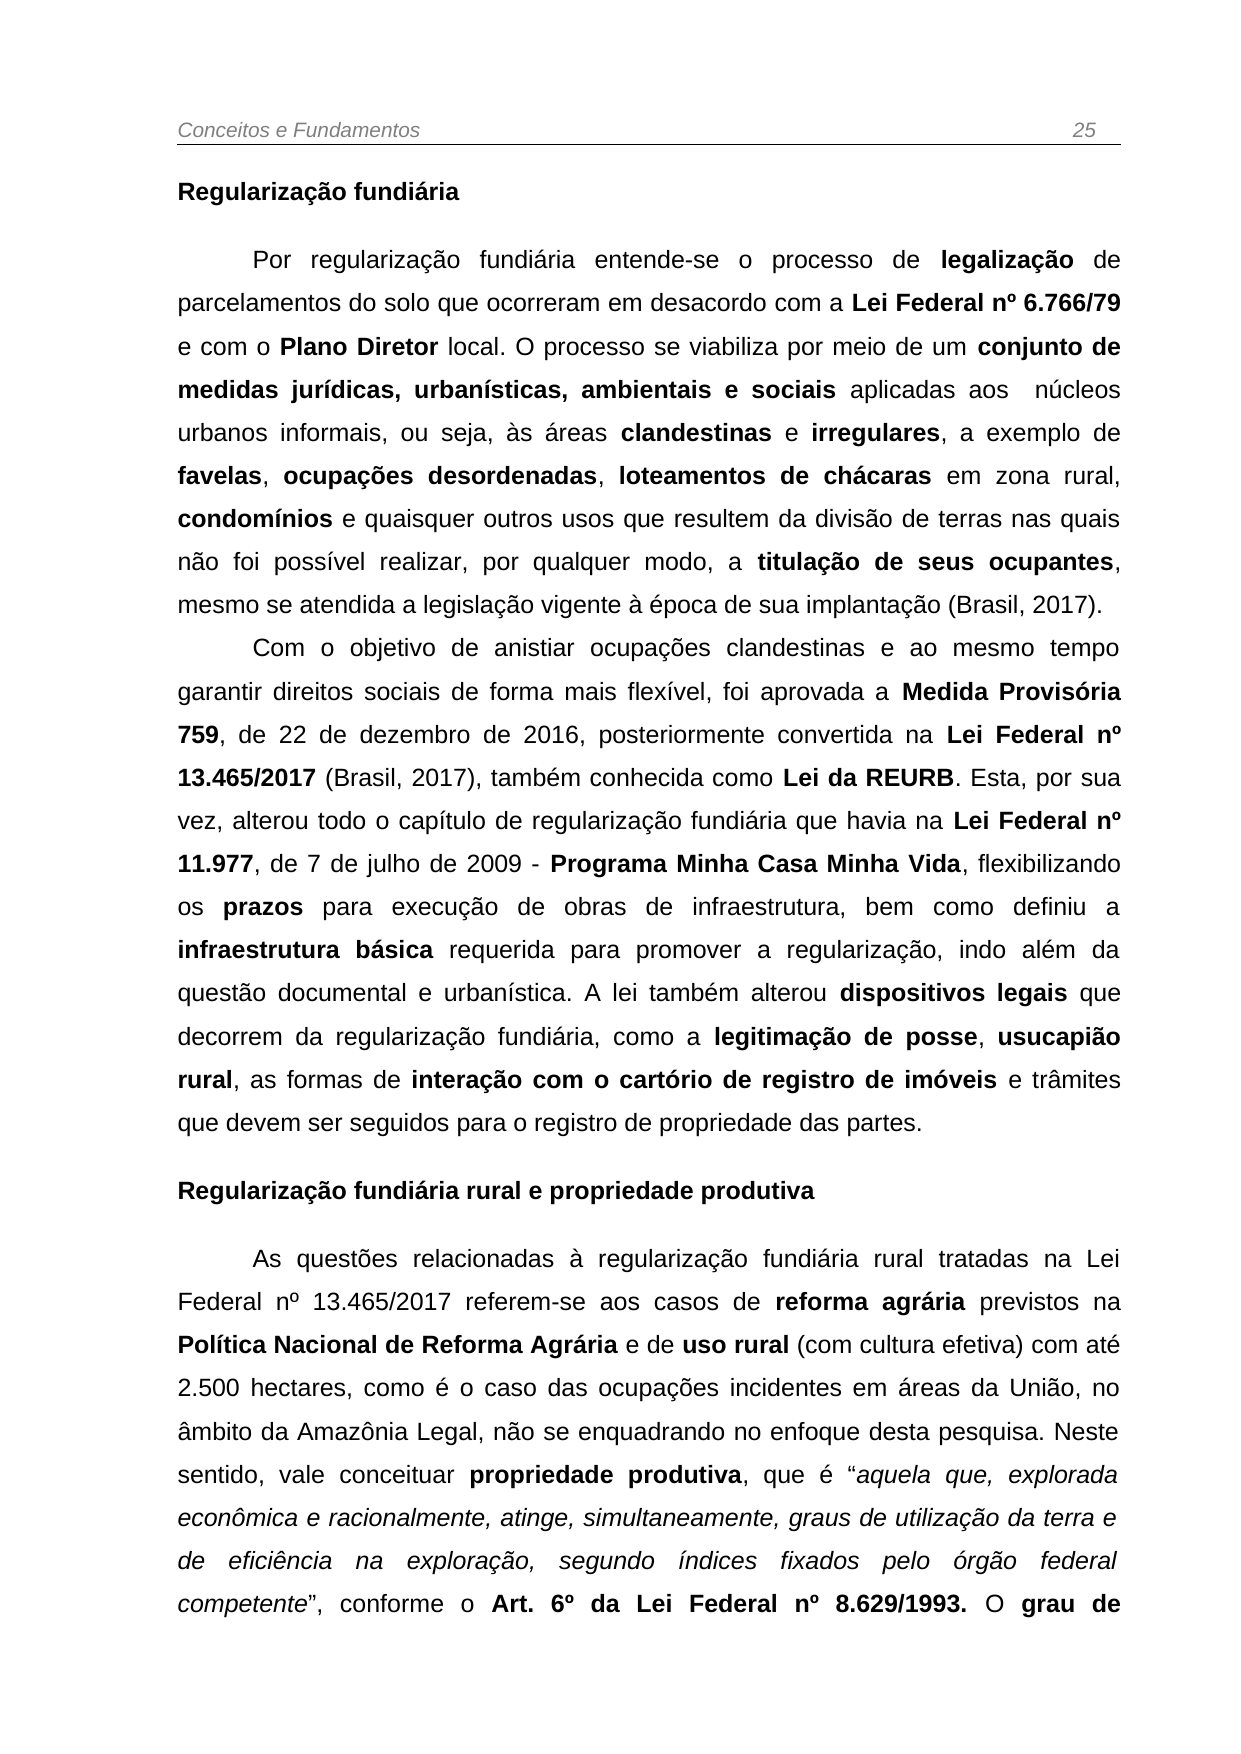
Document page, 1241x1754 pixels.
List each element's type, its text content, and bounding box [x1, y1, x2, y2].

text Com o objetivo de anistiar ocupações clandestinas e ao mesmo tempo garantir direitos sociais de forma mais flexível, foi aprovada a Medida Provisória 759, de 22 de dezembro de 2016, posteriormente convertida na Lei Federal nº 13.465/2017 (Brasil, 2017), também conhecida como Lei da REURB. Esta, por sua vez, alterou todo o capítulo de regularização fundiária que havia na Lei Federal nº 11.977, de 7 de julho de 2009 - Programa Minha Casa Minha Vida, flexibilizando os prazos para execução de obras de infraestrutura, bem como definiu a infraestrutura básica requerida para promover a regularização, indo além da questão documental e urbanística. A lei também alterou dispositivos legais que decorrem da regularização fundiária, como a legitimação de posse, usucapião rural, as formas de interação com o cartório de registro de imóveis e trâmites que devem ser seguidos para o registro de propriedade das partes. [177, 633, 1121, 1137]
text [177, 1244, 1121, 1618]
text Por regularização fundiária entende-se o processo de legalização de parcelamentos do solo que ocorreram em desacordo com a Lei Federal nº 6.766/79 e com o Plano Diretor local. O processo se viabiliza por meio de um conjunto de medidas jurídicas, urbanísticas, ambientais e sociais aplicadas aos núcleos urbanos informais, ou seja, às áreas clandestinas e irregulares, a exemplo de favelas, ocupações desordenadas, loteamentos de chácaras em zona rural, condomínios e quaisquer outros usos que resultem da divisão de terras nas quais não foi possível realizar, por qualquer modo, a titulação de seus ocupantes, mesmo se atendida a legislação vigente à época de sua implantação (Brasil, 2017). [177, 245, 1121, 619]
subtitle Regularização fundiária rural e propriedade produtiva [177, 1176, 1121, 1205]
subtitle Regularização fundiária [177, 177, 1121, 206]
